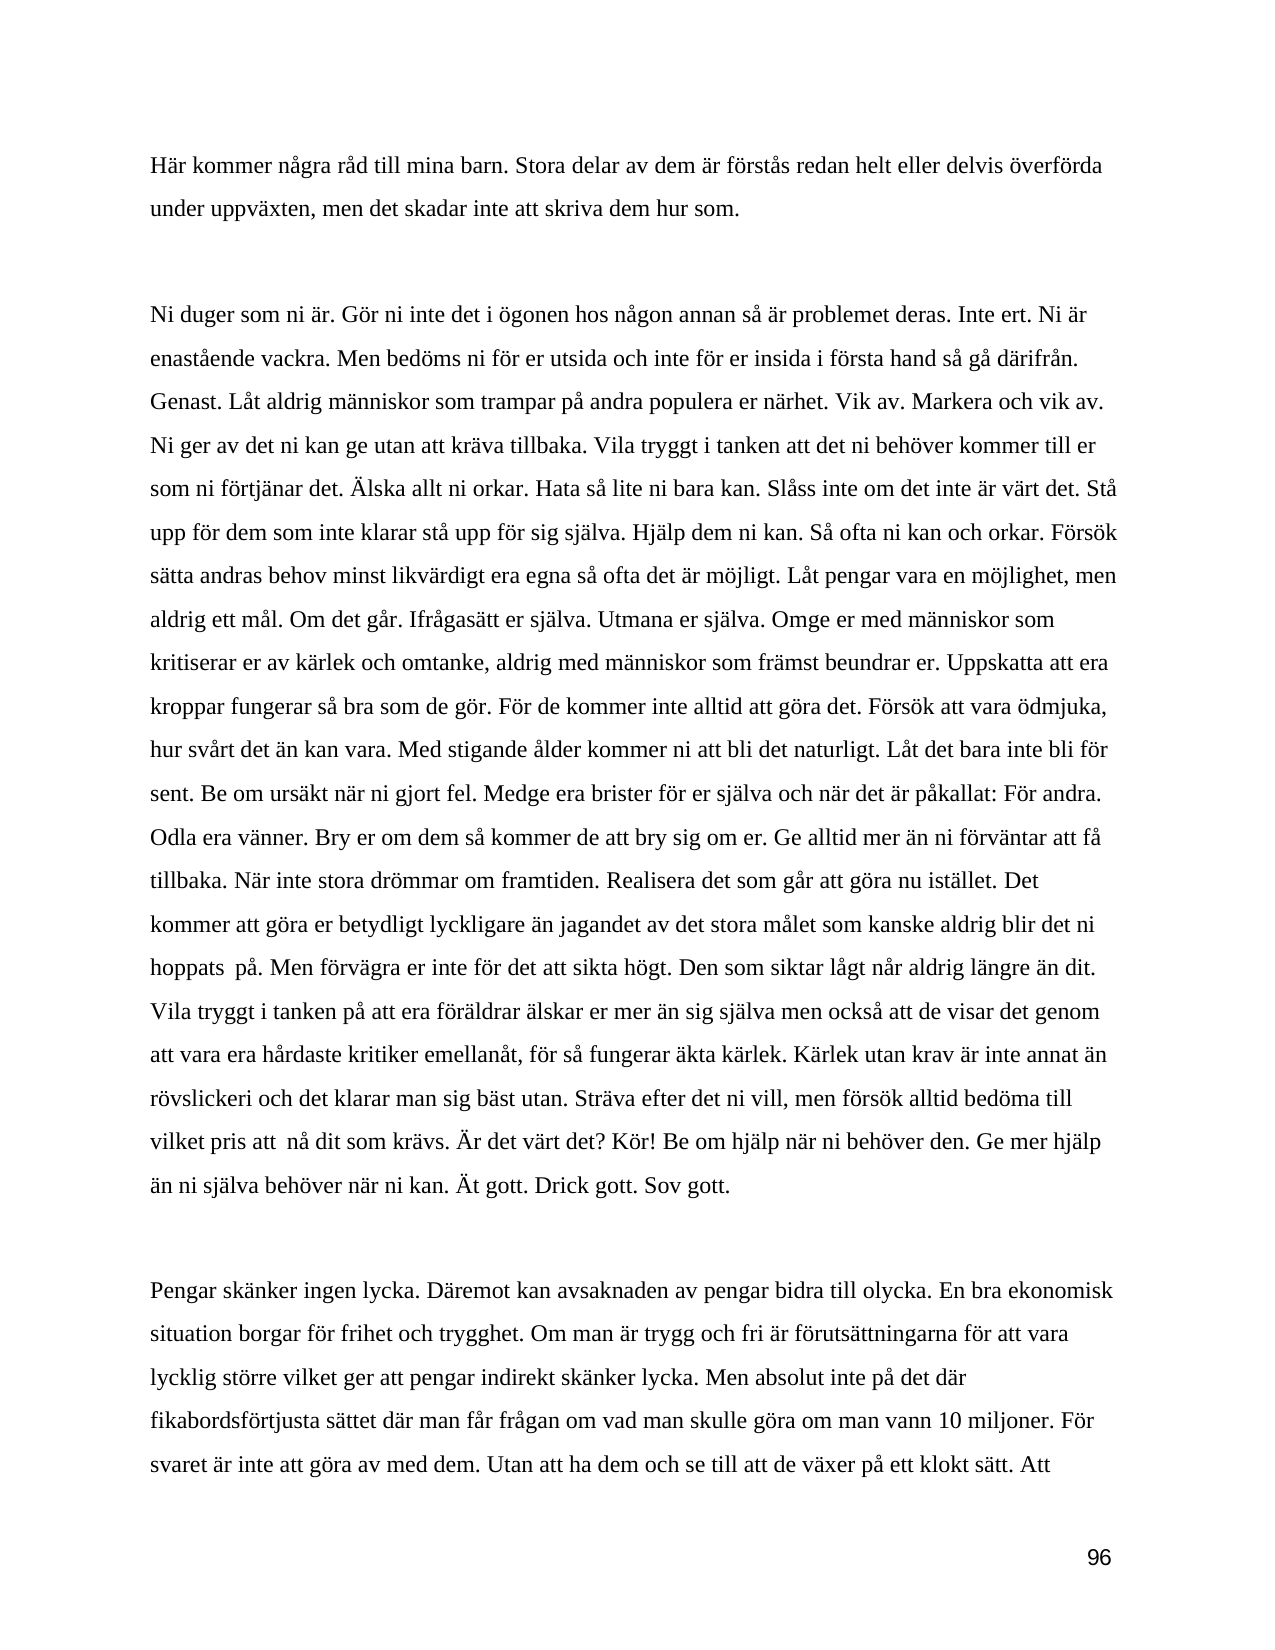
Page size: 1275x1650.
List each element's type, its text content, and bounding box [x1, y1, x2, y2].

text Pengar skänker ingen lycka. Däremot kan avsaknaden av pengar bidra till olycka. En bra ekonomisk situation borgar för frihet och trygghet. Om man är trygg och fri är förutsättningarna för att vara lycklig större vilket ger att pengar indirekt skänker lycka. Men absolut inte på det där fikabordsförtjusta sättet där man får frågan om vad man skulle göra om man vann 10 miljoner. För svaret är inte att göra av med dem. Utan att ha dem och se till att de växer på ett klokt sätt. Att [150, 1276, 1120, 1478]
text Ni duger som ni är. Gör ni inte det i ögonen hos någon annan så är problemet deras. Inte ert. Ni är enastående vackra. Men bedöms ni för er utsida och inte för er insida i första hand så gå därifrån. Genast. Låt aldrig människor som trampar på andra populera er närhet. Vik av. Markera och vik av. Ni ger av det ni kan ge utan att kräva tillbaka. Vila tryggt i tanken att det ni behöver kommer till er som ni förtjänar det. Älska allt ni orkar. Hata så lite ni bara kan. Slåss inte om det inte är värt det. Stå upp för dem som inte klarar stå upp för sig själva. Hjälp dem ni kan. Så ofta ni kan och orkar. Försök sätta andras behov minst likvärdigt era egna så ofta det är möjligt. Låt pengar vara en möjlighet, men aldrig ett mål. Om det går. Ifrågasätt er själva. Utmana er själva. Omge er med människor som kritiserar er av kärlek och omtanke, aldrig med människor som främst beundrar er. Uppskatta att era kroppar fungerar så bra som de gör. För de kommer inte alltid att göra det. Försök att vara ödmjuka, hur svårt det än kan vara. Med stigande ålder kommer ni att bli det naturligt. Låt det bara inte bli för sent. Be om ursäkt när ni gjort fel. Medge era brister för er själva och när det är påkallat: För andra. Odla era vänner. Bry er om dem så kommer de att bry sig om er. Ge alltid mer än ni förväntar att få tillbaka. När inte stora drömmar om framtiden. Realisera det som går att göra nu istället. Det kommer att göra er betydligt lyckligare än jagandet av det stora målet som kanske aldrig blir det ni hoppats på. Men förvägra er inte för det att sikta högt. Den som siktar lågt når aldrig längre än dit. Vila tryggt i tanken på att era föräldrar älskar er mer än sig själva men också att de visar det genom att vara era hårdaste kritiker emellanåt, för så fungerar äkta kärlek. Kärlek utan krav är inte annat än rövslickeri och det klarar man sig bäst utan. Sträva efter det ni vill, men försök alltid bedöma till vilket pris att nå dit som krävs. Är det värt det? Kör! Be om hjälp när ni behöver den. Ge mer hjälp än ni själva behöver när ni kan. Ät gott. Drick gott. Sov gott. [150, 300, 1122, 1198]
text Här kommer några råd till mina barn. Stora delar av dem är förstås redan helt eller delvis överförda under uppväxten, men det skadar inte att skriva dem hur som. [150, 151, 1139, 222]
